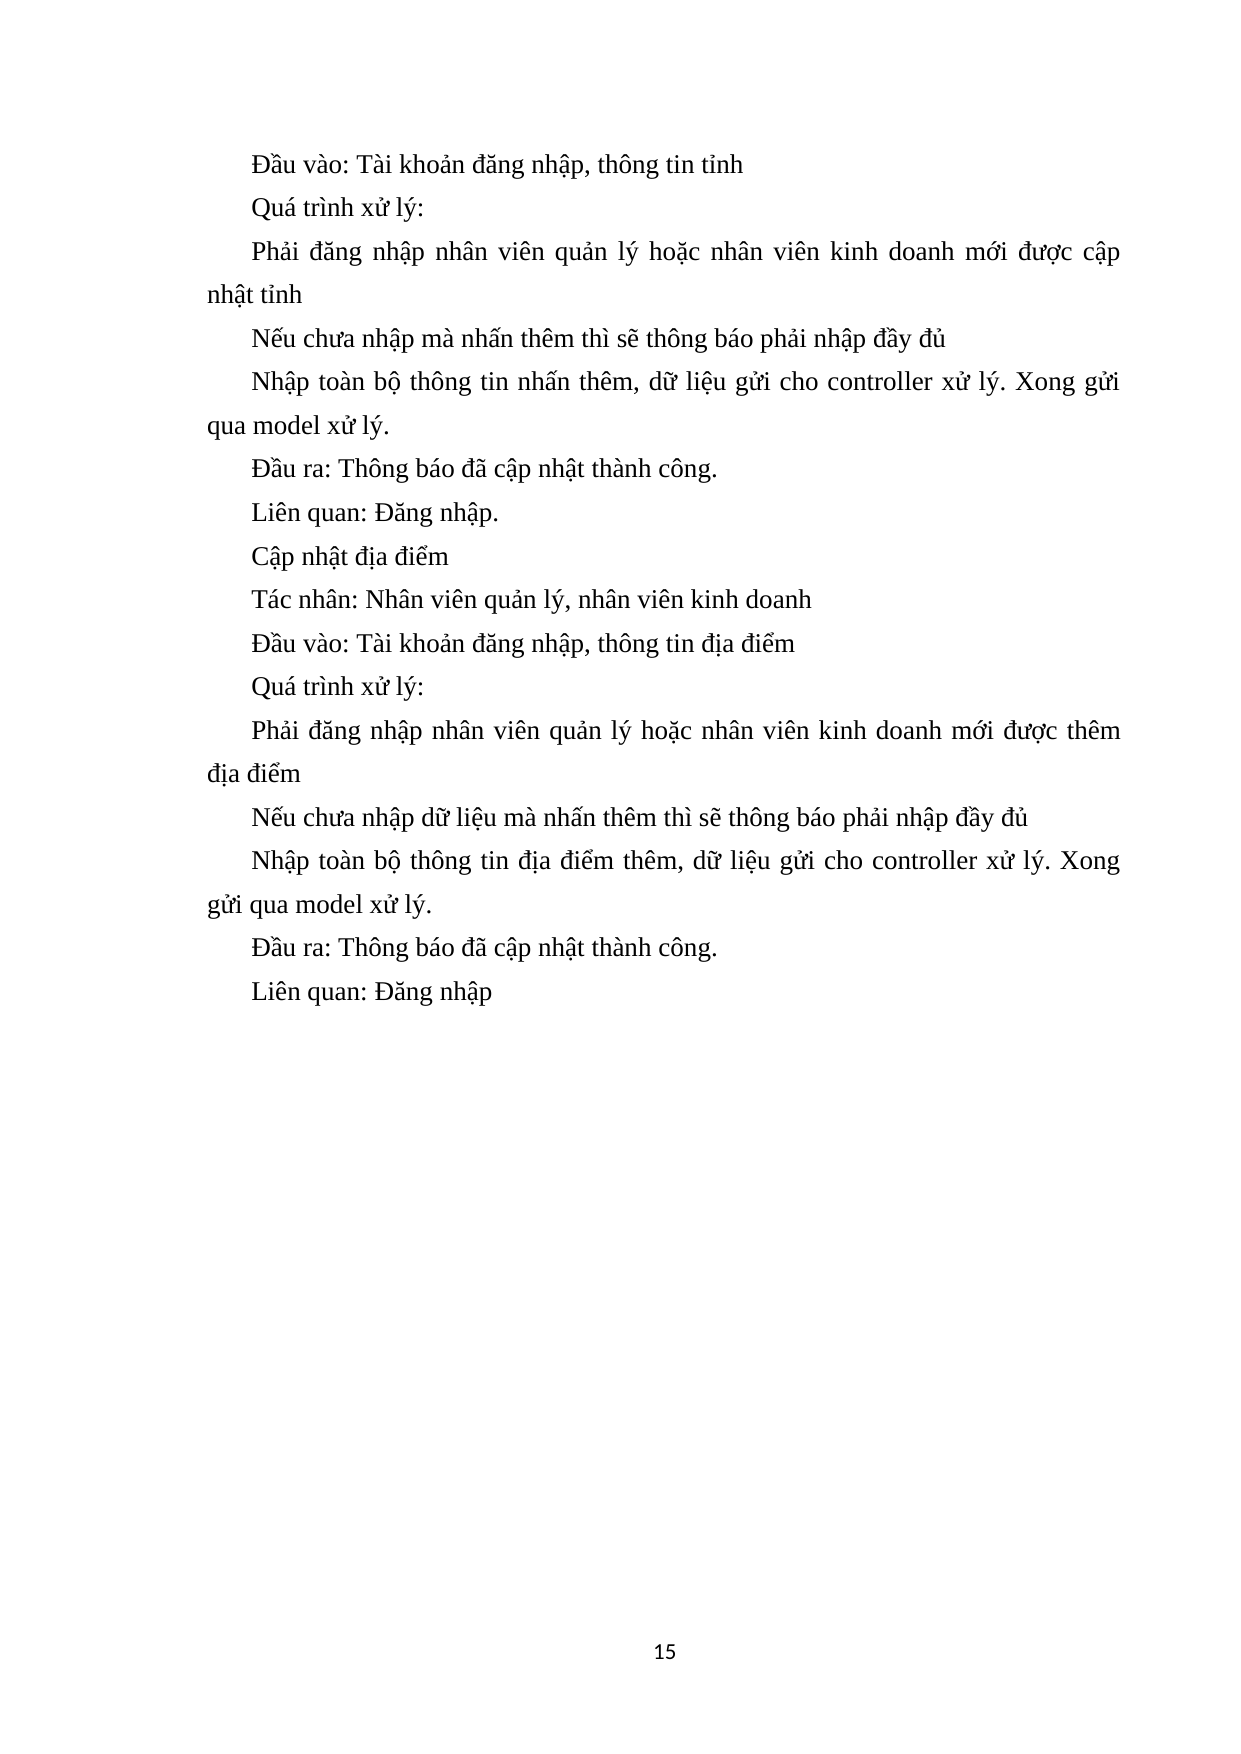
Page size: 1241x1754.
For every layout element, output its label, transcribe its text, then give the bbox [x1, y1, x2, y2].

text Nhập toàn bộ thông tin nhấn thêm, dữ liệu gửi cho controller xử lý. Xong gửi qua model xử lý. [207, 365, 1122, 440]
text Tác nhân: Nhân viên quản lý, nhân viên kinh doanh [207, 583, 1122, 614]
text Phải đăng nhập nhân viên quản lý hoặc nhân viên kinh doanh mới được thêm địa điểm [207, 714, 1122, 788]
text Quá trình xử lý: [207, 670, 1122, 701]
text Liên quan: Đăng nhập [207, 975, 1122, 1006]
text Nếu chưa nhập dữ liệu mà nhấn thêm thì sẽ thông báo phải nhập đầy đủ [207, 801, 1122, 832]
text Phải đăng nhập nhân viên quản lý hoặc nhân viên kinh doanh mới được cập nhật tỉnh [207, 235, 1122, 309]
text Quá trình xử lý: [207, 191, 1122, 222]
text Đầu vào: Tài khoản đăng nhập, thông tin tỉnh [207, 148, 1122, 179]
text Đầu ra: Thông báo đã cập nhật thành công. [207, 931, 1122, 963]
text Nếu chưa nhập mà nhấn thêm thì sẽ thông báo phải nhập đầy đủ [207, 322, 1122, 353]
text Liên quan: Đăng nhập. [207, 496, 1122, 527]
text Cập nhật địa điểm [207, 539, 1122, 571]
text Nhập toàn bộ thông tin địa điểm thêm, dữ liệu gửi cho controller xử lý. Xong gửi qua model xử lý. [207, 844, 1122, 919]
text Đầu ra: Thông báo đã cập nhật thành công. [207, 452, 1122, 484]
text Đầu vào: Tài khoản đăng nhập, thông tin địa điểm [207, 627, 1122, 658]
